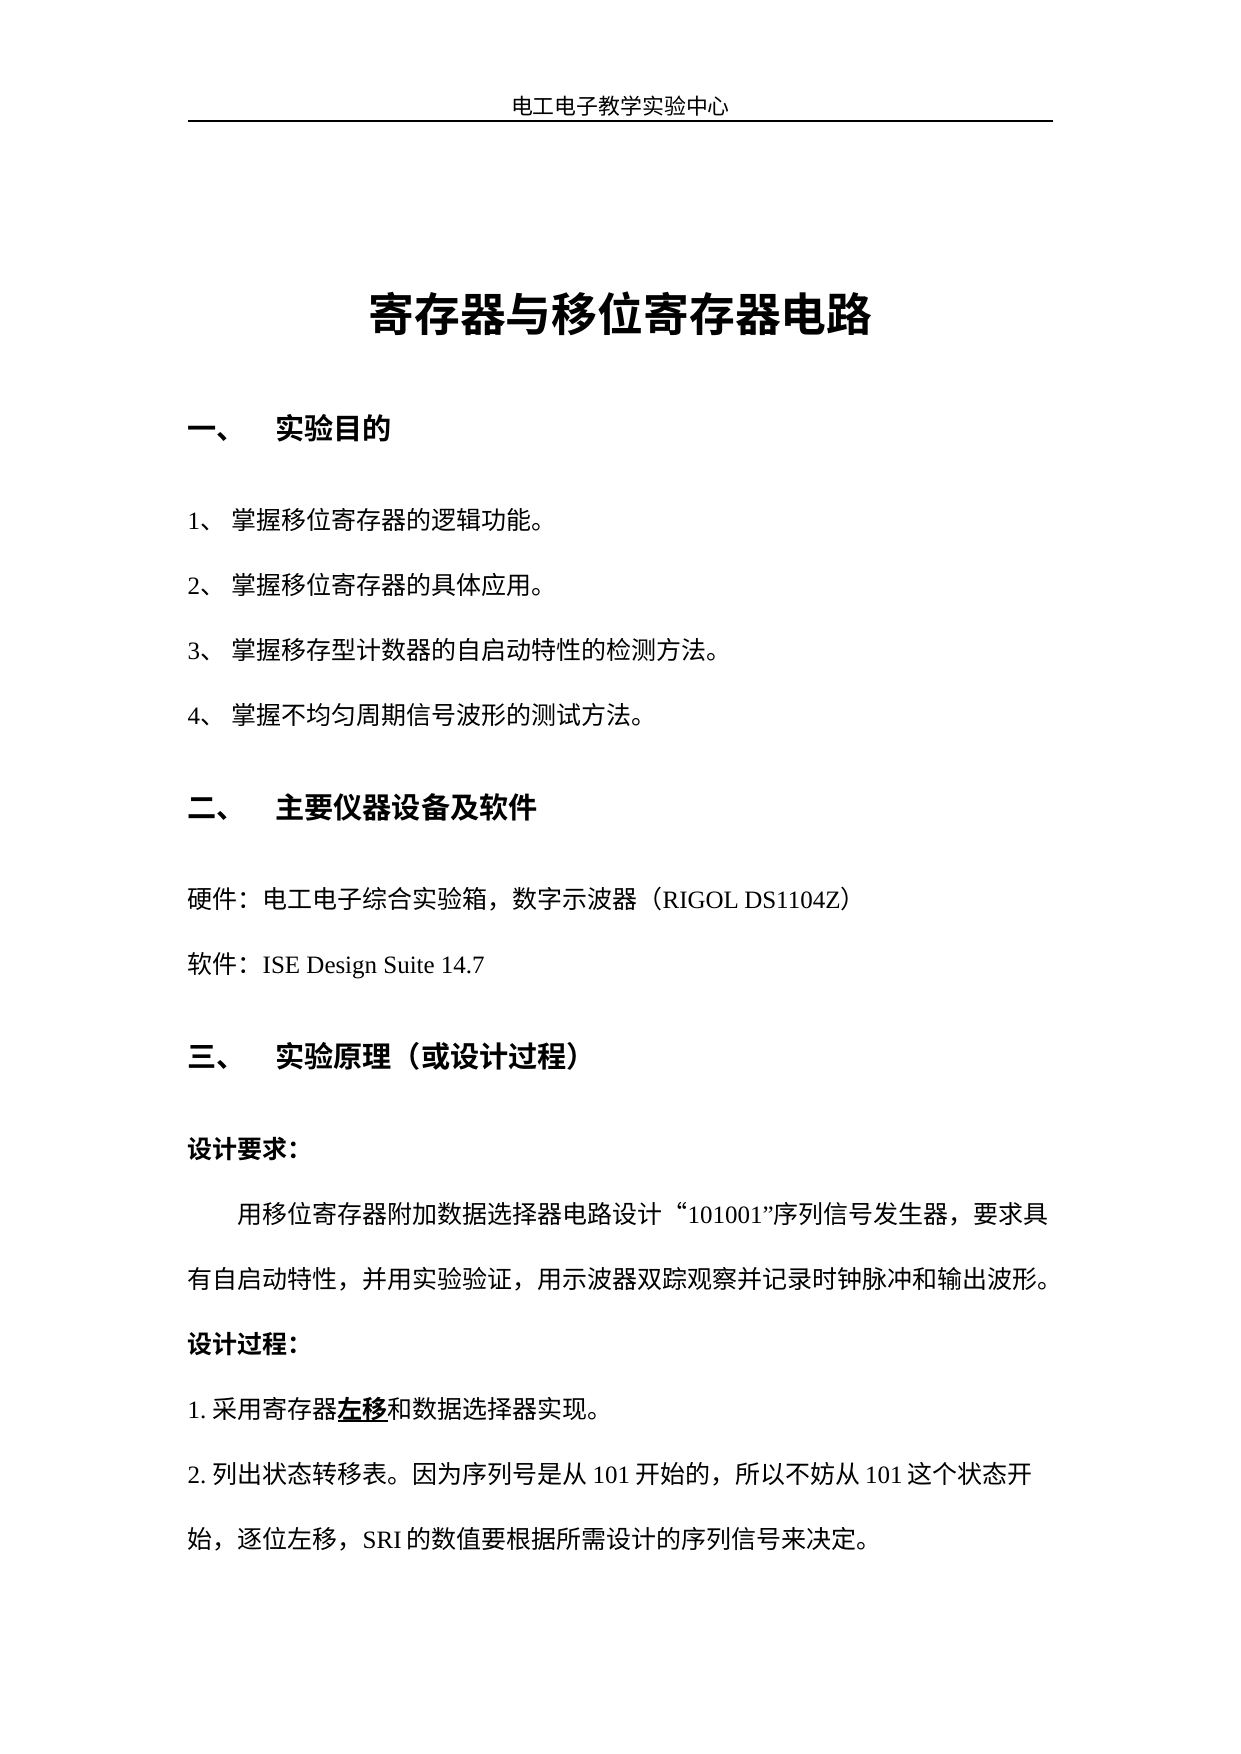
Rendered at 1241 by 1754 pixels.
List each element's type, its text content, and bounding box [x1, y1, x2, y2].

text 硬件：电工电子综合实验箱，数字示波器（RIGOL DS1104Z） [187, 866, 1053, 931]
text 设计要求： [187, 1115, 1053, 1180]
text 2. 列出状态转移表。因为序列号是从101开始的，所以不妨从101这个状态开始，逐位左移，SRI的数值要根据所需设计的序列信号来决定。 [187, 1440, 1053, 1570]
subtitle 寄存器与移位寄存器电路 [187, 262, 1053, 360]
list 掌握移位寄存器的具体应用。 [187, 551, 1053, 616]
text 设计过程： [187, 1310, 1053, 1375]
list 掌握不均匀周期信号波形的测试方法。 [187, 681, 1053, 746]
subtitle 实验原理（或设计过程） [187, 1023, 1053, 1088]
text 1. 采用寄存器左移和数据选择器实现。 [187, 1375, 1053, 1440]
list 掌握移存型计数器的自启动特性的检测方法。 [187, 616, 1053, 681]
text 软件：ISE Design Suite 14.7 [187, 931, 1053, 996]
text 用移位寄存器附加数据选择器电路设计“101001”序列信号发生器，要求具有自启动特性，并用实验验证，用示波器双踪观察并记录时钟脉冲和输出波形。 [187, 1180, 1053, 1310]
list 掌握移位寄存器的逻辑功能。 [187, 486, 1053, 551]
subtitle 主要仪器设备及软件 [187, 773, 1053, 838]
subtitle 实验目的 [187, 394, 1053, 459]
